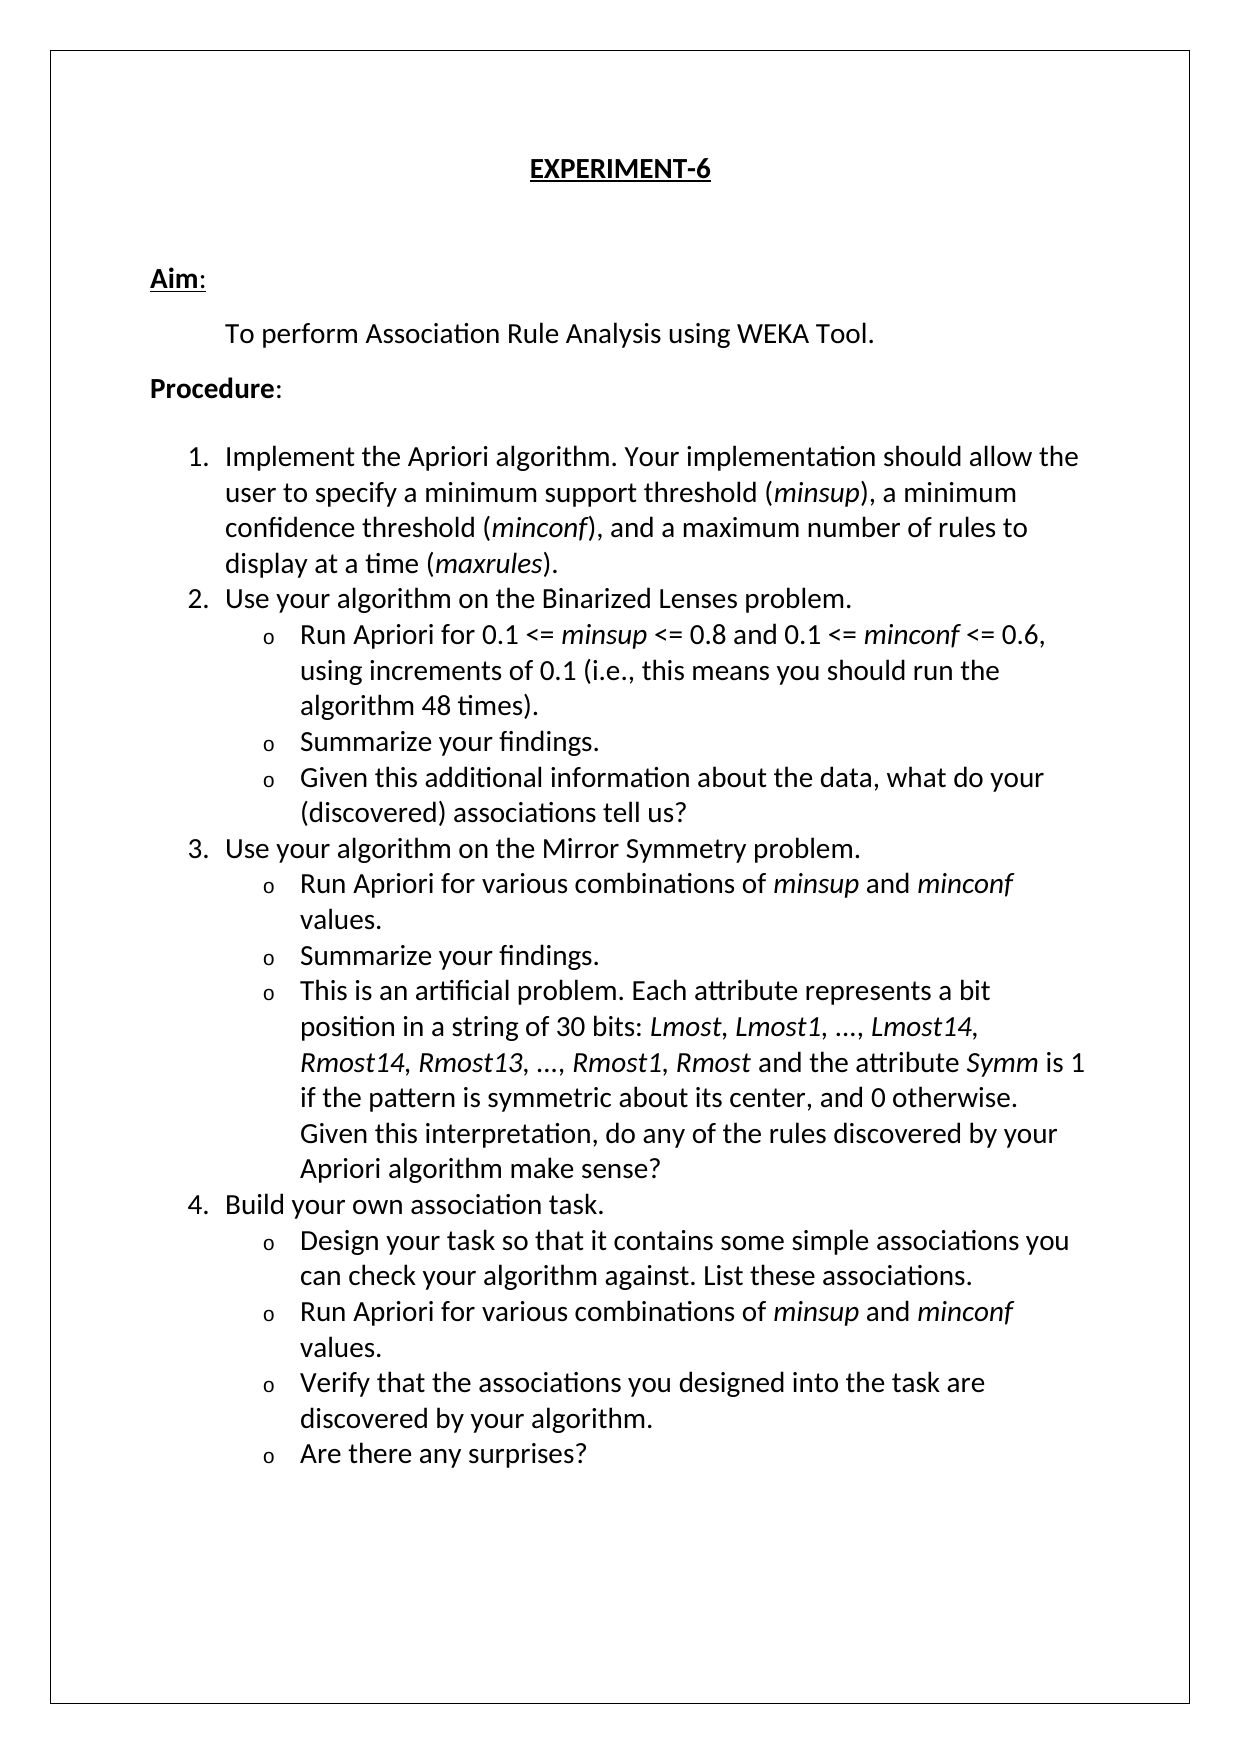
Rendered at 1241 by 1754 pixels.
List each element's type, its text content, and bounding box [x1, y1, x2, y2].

text Procedure: [150, 370, 1090, 406]
list Summarize your findings. [262, 723, 1090, 759]
list Build your own association task. [187, 1186, 1090, 1222]
list Implement the Apriori algorithm. Your implementation should allow the user to specify a minimum support threshold (minsup), a minimum confidence threshold (minconf), and a maximum number of rules to display at a time (maxrules). [187, 438, 1090, 581]
list Summarize your findings. [262, 937, 1090, 972]
list Given this additional information about the data, what do your (discovered) associations tell us? [262, 759, 1090, 830]
text To perform Association Rule Analysis using WEKA Tool. [150, 315, 1090, 351]
list Verify that the associations you designed into the task are discovered by your algorithm. [262, 1364, 1090, 1436]
list Use your algorithm on the Mirror Symmetry problem. [187, 830, 1090, 866]
list Design your task so that it contains some simple associations you can check your algorithm against. List these associations. [262, 1222, 1090, 1293]
text EXPERIMENT-6 [150, 150, 1090, 186]
list This is an artificial problem. Each attribute represents a bit position in a string of 30 bits: Lmost, Lmost1, ..., Lmost14, Rmost14, Rmost13, ..., Rmost1, Rmost and the attribute Symm is 1 if the pattern is symmetric about its center, and 0 otherwise. Given this interpretation, do any of the rules discovered by your Apriori algorithm make sense? [262, 972, 1090, 1186]
list Run Apriori for 0.1 <= minsup <= 0.8 and 0.1 <= minconf <= 0.6, using increments of 0.1 (i.e., this means you should run the algorithm 48 times). [262, 616, 1090, 723]
list Use your algorithm on the Binarized Lenses problem. [187, 581, 1090, 616]
list Are there any surprises? [262, 1436, 1090, 1471]
text Aim: [150, 260, 1090, 296]
list Run Apriori for various combinations of minsup and minconf values. [262, 866, 1090, 937]
list Run Apriori for various combinations of minsup and minconf values. [262, 1293, 1090, 1364]
